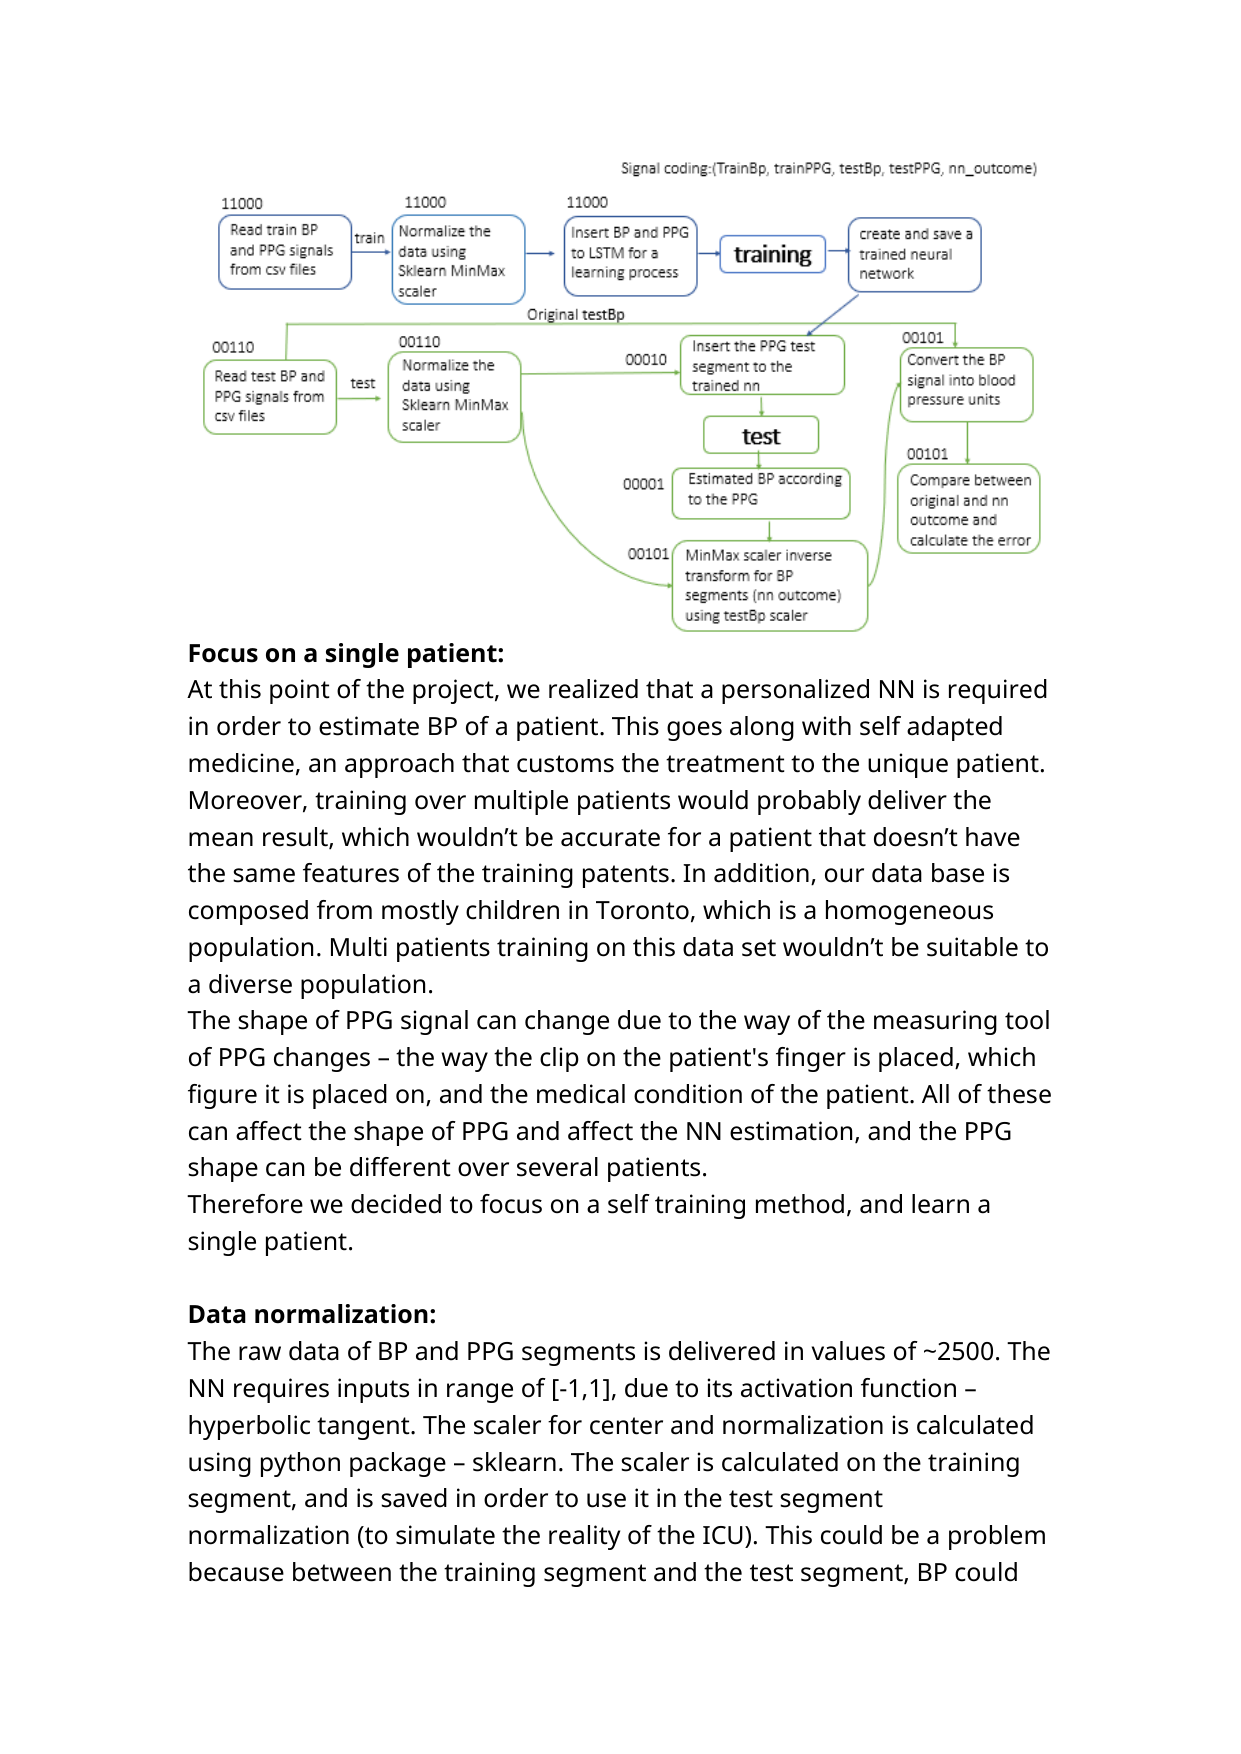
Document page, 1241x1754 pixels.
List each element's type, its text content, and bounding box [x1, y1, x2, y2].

list At this point of the project, we realized that a personalized NN is required in order to estimate BP of a patient. This goes along with self adapted medicine, an approach that customs the treatment to the unique patient. Moreover, training over multiple patients would probably deliver the mean result, which wouldn’t be accurate for a patient that doesn’t have the same features of the training patents. In addition, our data base is composed from mostly children in Toronto, which is a homogeneous population. Multi patients training on this data set wouldn’t be suitable to a diverse population. [187, 672, 1053, 1000]
list The shape of PPG signal can change due to the way of the measuring tool of PPG changes – the way the clip on the patient's finger is placed, which figure it is placed on, and the medical condition of the patient. All of these can affect the shape of PPG and affect the NN estimation, and the PPG shape can be different over several patients. [187, 1003, 1053, 1184]
list Data normalization: [187, 1297, 1053, 1331]
list Focus on a single patient: [187, 635, 1053, 669]
list Therefore we decided to focus on a self training method, and learn a single patient. [187, 1187, 1053, 1258]
picture [187, 150, 1053, 634]
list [187, 1334, 1053, 1589]
